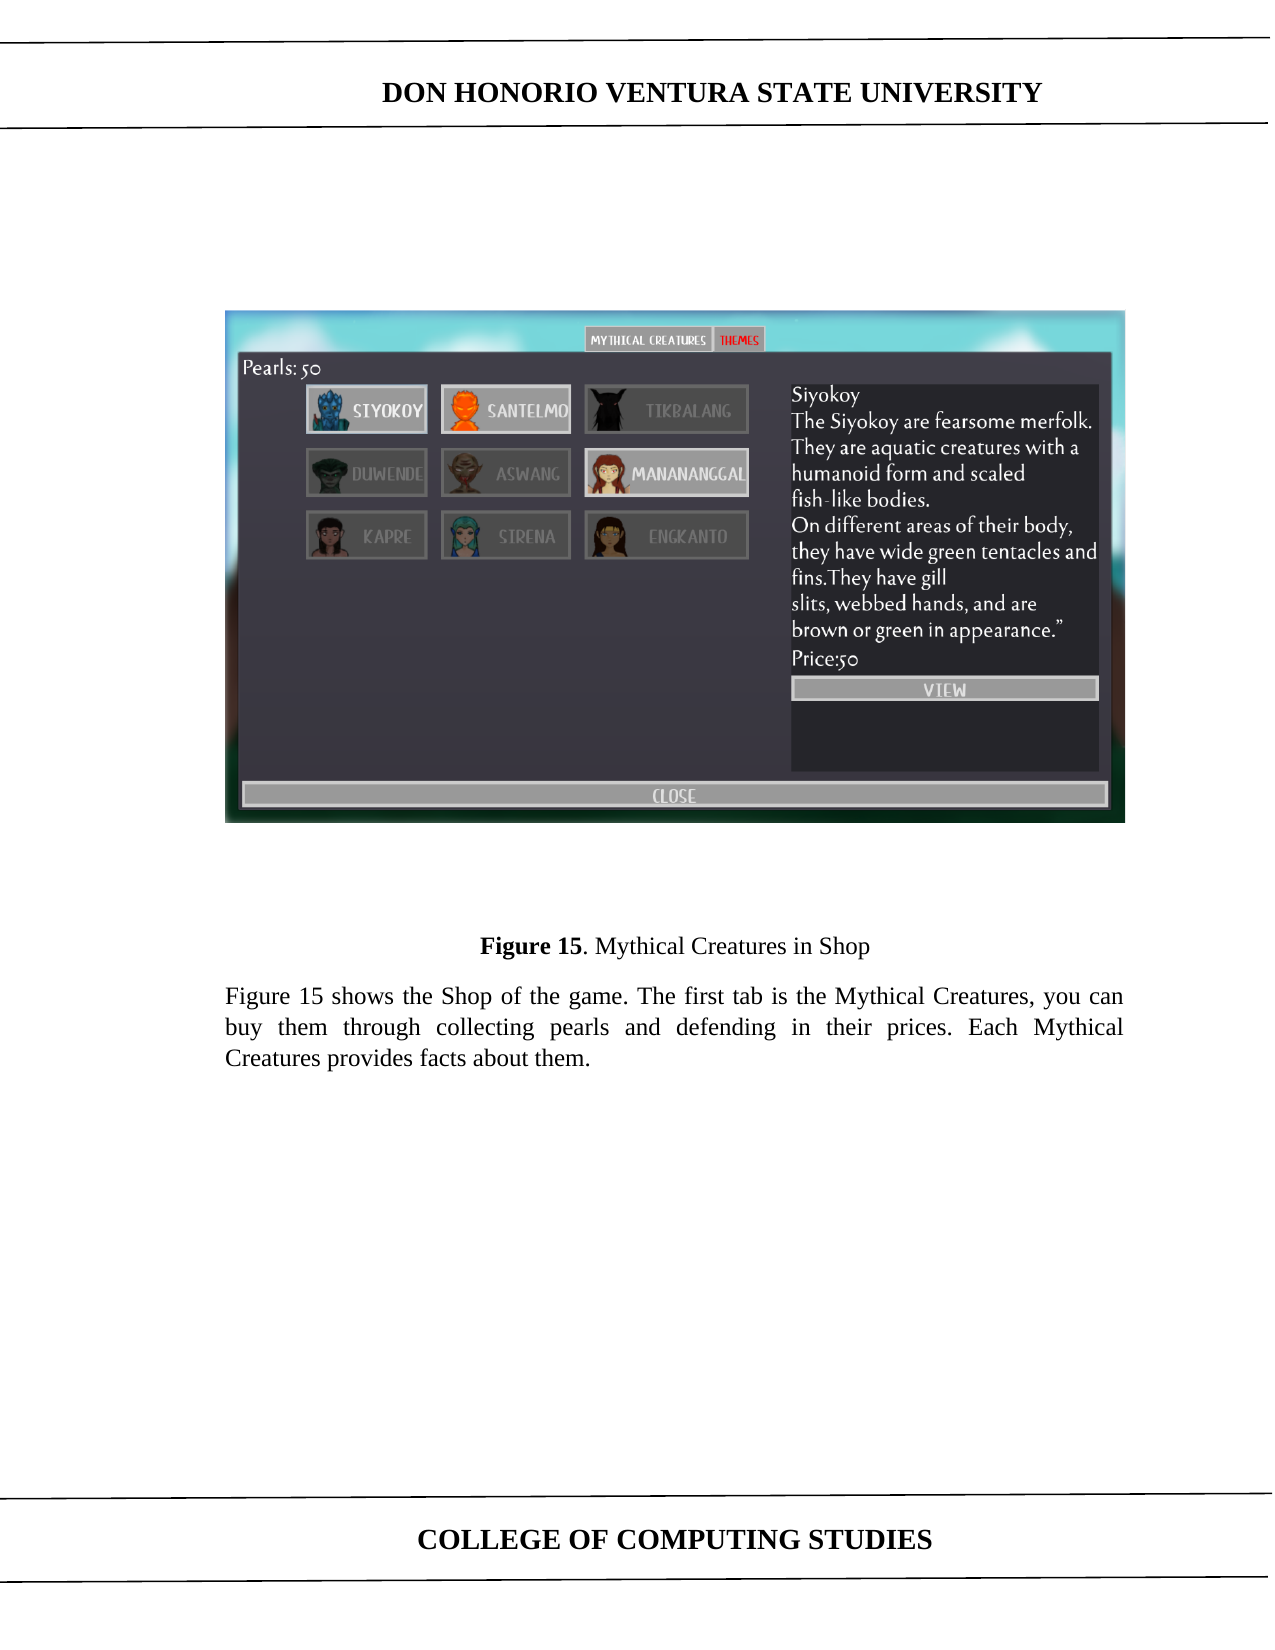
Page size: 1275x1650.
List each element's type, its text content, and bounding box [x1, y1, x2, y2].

picture [225, 309, 1125, 823]
text Figure 15. Mythical Creatures in Shop [225, 931, 1125, 960]
text Figure 15 shows the Shop of the game. The first tab is the Mythical Creatures, you can buy them through collecting pearls and defending in their prices. Each Mythical Creatures provides facts about them. [225, 981, 1125, 1072]
